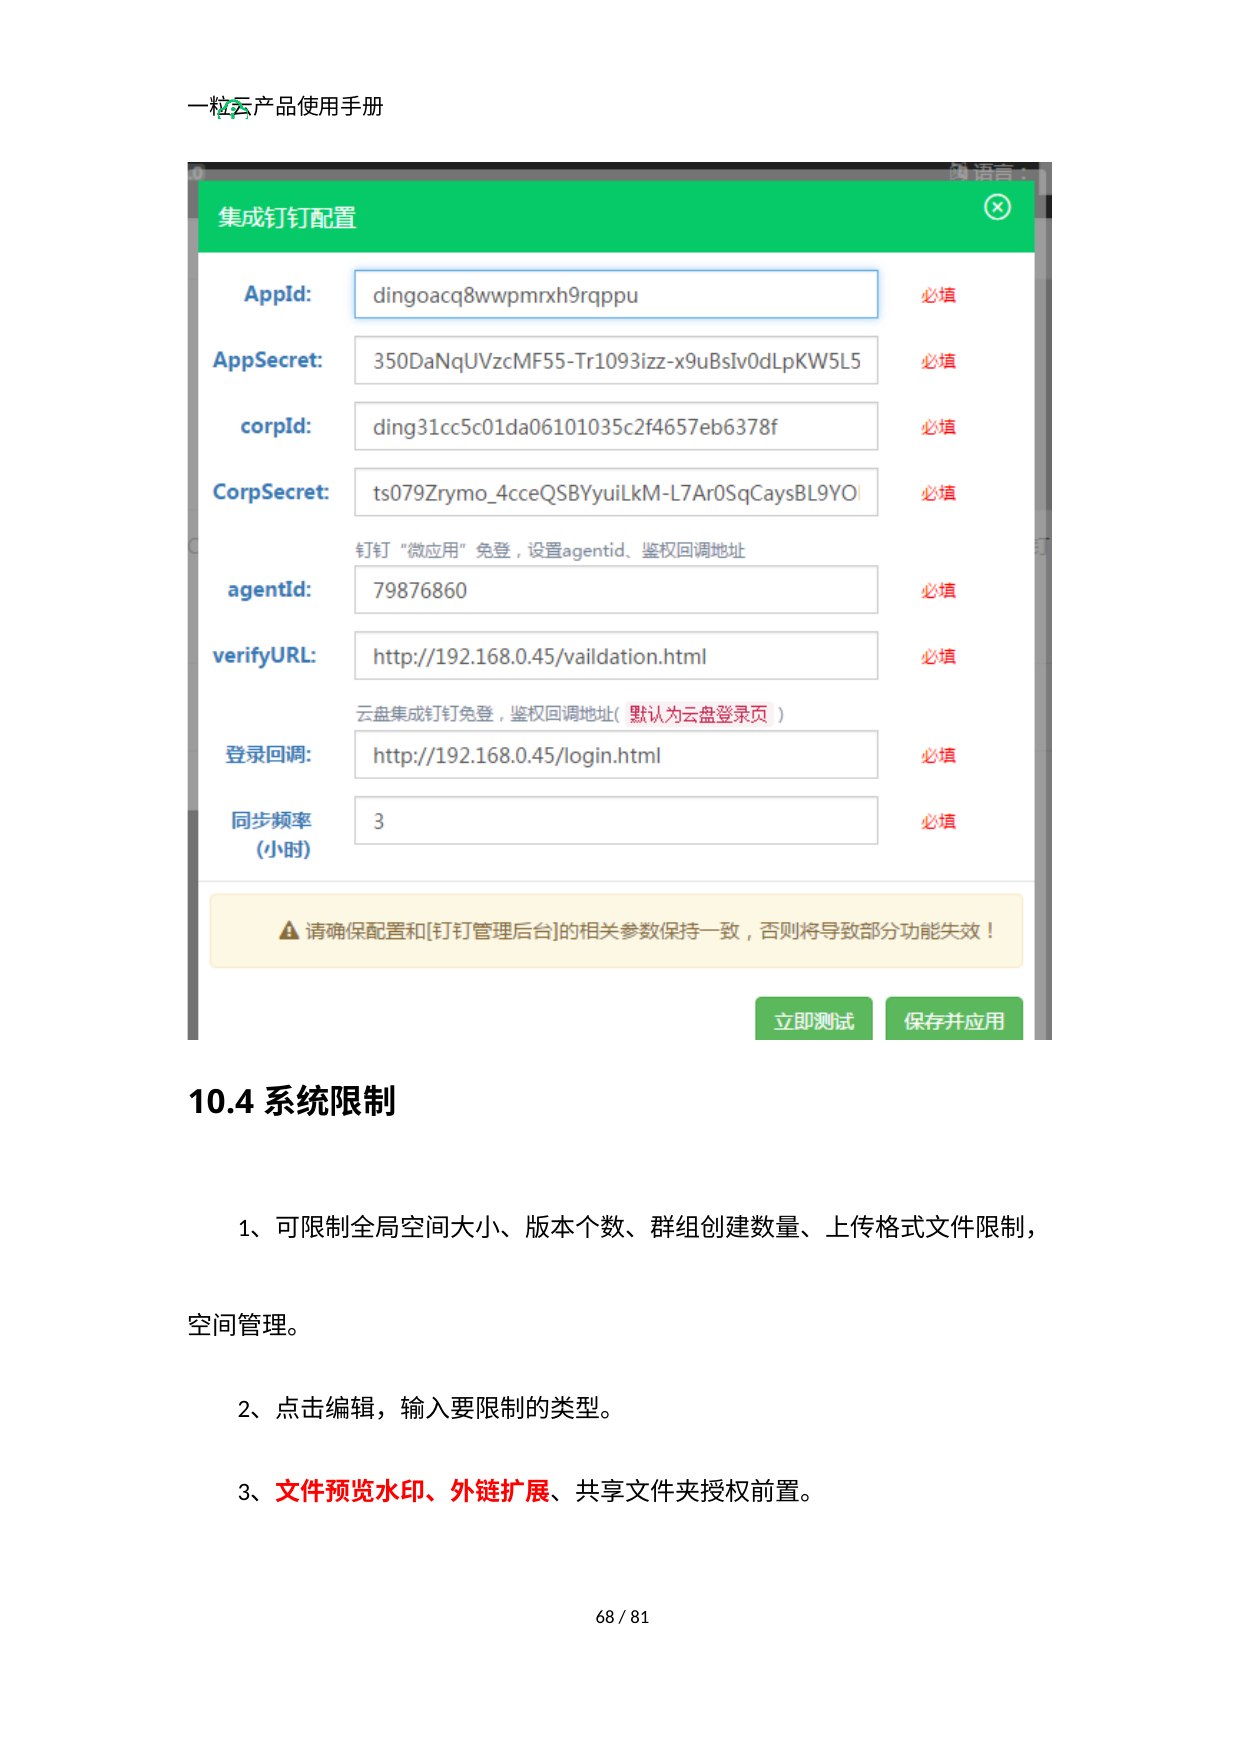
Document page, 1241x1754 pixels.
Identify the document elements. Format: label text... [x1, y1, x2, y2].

text 2、点击编辑，输入要限制的类型。 [187, 1374, 1053, 1439]
subtitle 10.4 系统限制 [187, 1067, 1053, 1132]
picture [216, 99, 248, 118]
text 3、文件预览水印、外链扩展、共享文件夹授权前置。 [187, 1457, 1053, 1522]
text 1、可限制全局空间大小、版本个数、群组创建数量、上传格式文件限制，空间管理。 [187, 1193, 1053, 1356]
picture [187, 162, 1052, 1040]
